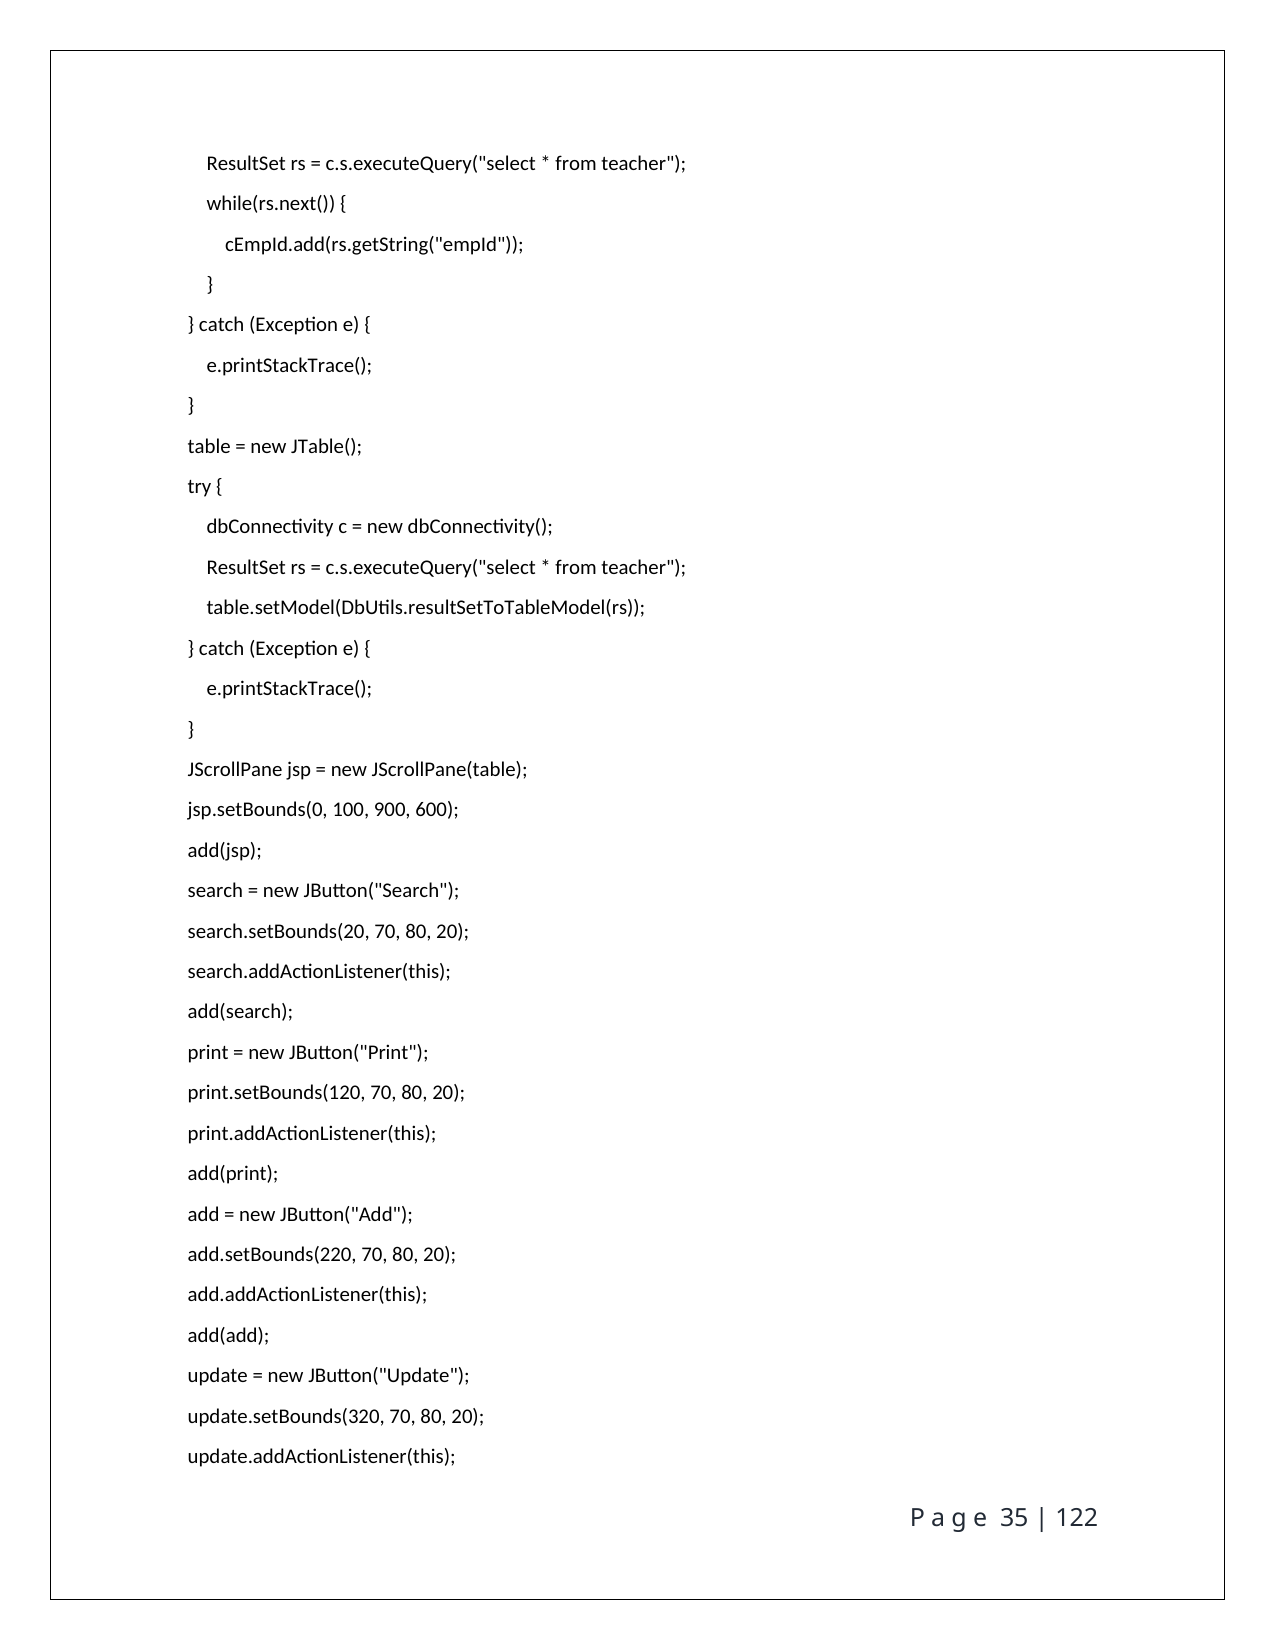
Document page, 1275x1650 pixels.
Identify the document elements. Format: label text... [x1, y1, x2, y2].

text } [150, 392, 1125, 418]
text add(search); [150, 999, 1125, 1024]
text update.addActionListener(this); [150, 1443, 1125, 1469]
text table = new JTable(); [150, 433, 1125, 458]
text } [150, 271, 1125, 297]
text ResultSet rs = c.s.executeQuery("select * from teacher"); [150, 150, 1125, 175]
text add(jsp); [150, 837, 1125, 862]
text try { [150, 473, 1125, 499]
text print.addActionListener(this); [150, 1120, 1125, 1145]
text dbConnectivity c = new dbConnectivity(); [150, 514, 1125, 539]
text jsp.setBounds(0, 100, 900, 600); [150, 797, 1125, 822]
text JScrollPane jsp = new JScrollPane(table); [150, 756, 1125, 782]
text add.addActionListener(this); [150, 1282, 1125, 1307]
text add(add); [150, 1322, 1125, 1347]
text table.setModel(DbUtils.resultSetToTableModel(rs)); [150, 594, 1125, 620]
text add = new JButton("Add"); [150, 1201, 1125, 1226]
text } catch (Exception e) { [150, 312, 1125, 337]
text e.printStackTrace(); [150, 352, 1125, 377]
text update = new JButton("Update"); [150, 1362, 1125, 1388]
text while(rs.next()) { [150, 190, 1125, 216]
text update.setBounds(320, 70, 80, 20); [150, 1403, 1125, 1428]
text e.printStackTrace(); [150, 675, 1125, 701]
text search.addActionListener(this); [150, 958, 1125, 984]
text search = new JButton("Search"); [150, 877, 1125, 903]
text print.setBounds(120, 70, 80, 20); [150, 1079, 1125, 1105]
text add.setBounds(220, 70, 80, 20); [150, 1241, 1125, 1267]
text add(print); [150, 1160, 1125, 1186]
text cEmpId.add(rs.getString("empId")); [150, 231, 1125, 256]
text ResultSet rs = c.s.executeQuery("select * from teacher"); [150, 554, 1125, 579]
text print = new JButton("Print"); [150, 1039, 1125, 1064]
text search.setBounds(20, 70, 80, 20); [150, 918, 1125, 943]
text } catch (Exception e) { [150, 635, 1125, 660]
text } [150, 716, 1125, 741]
